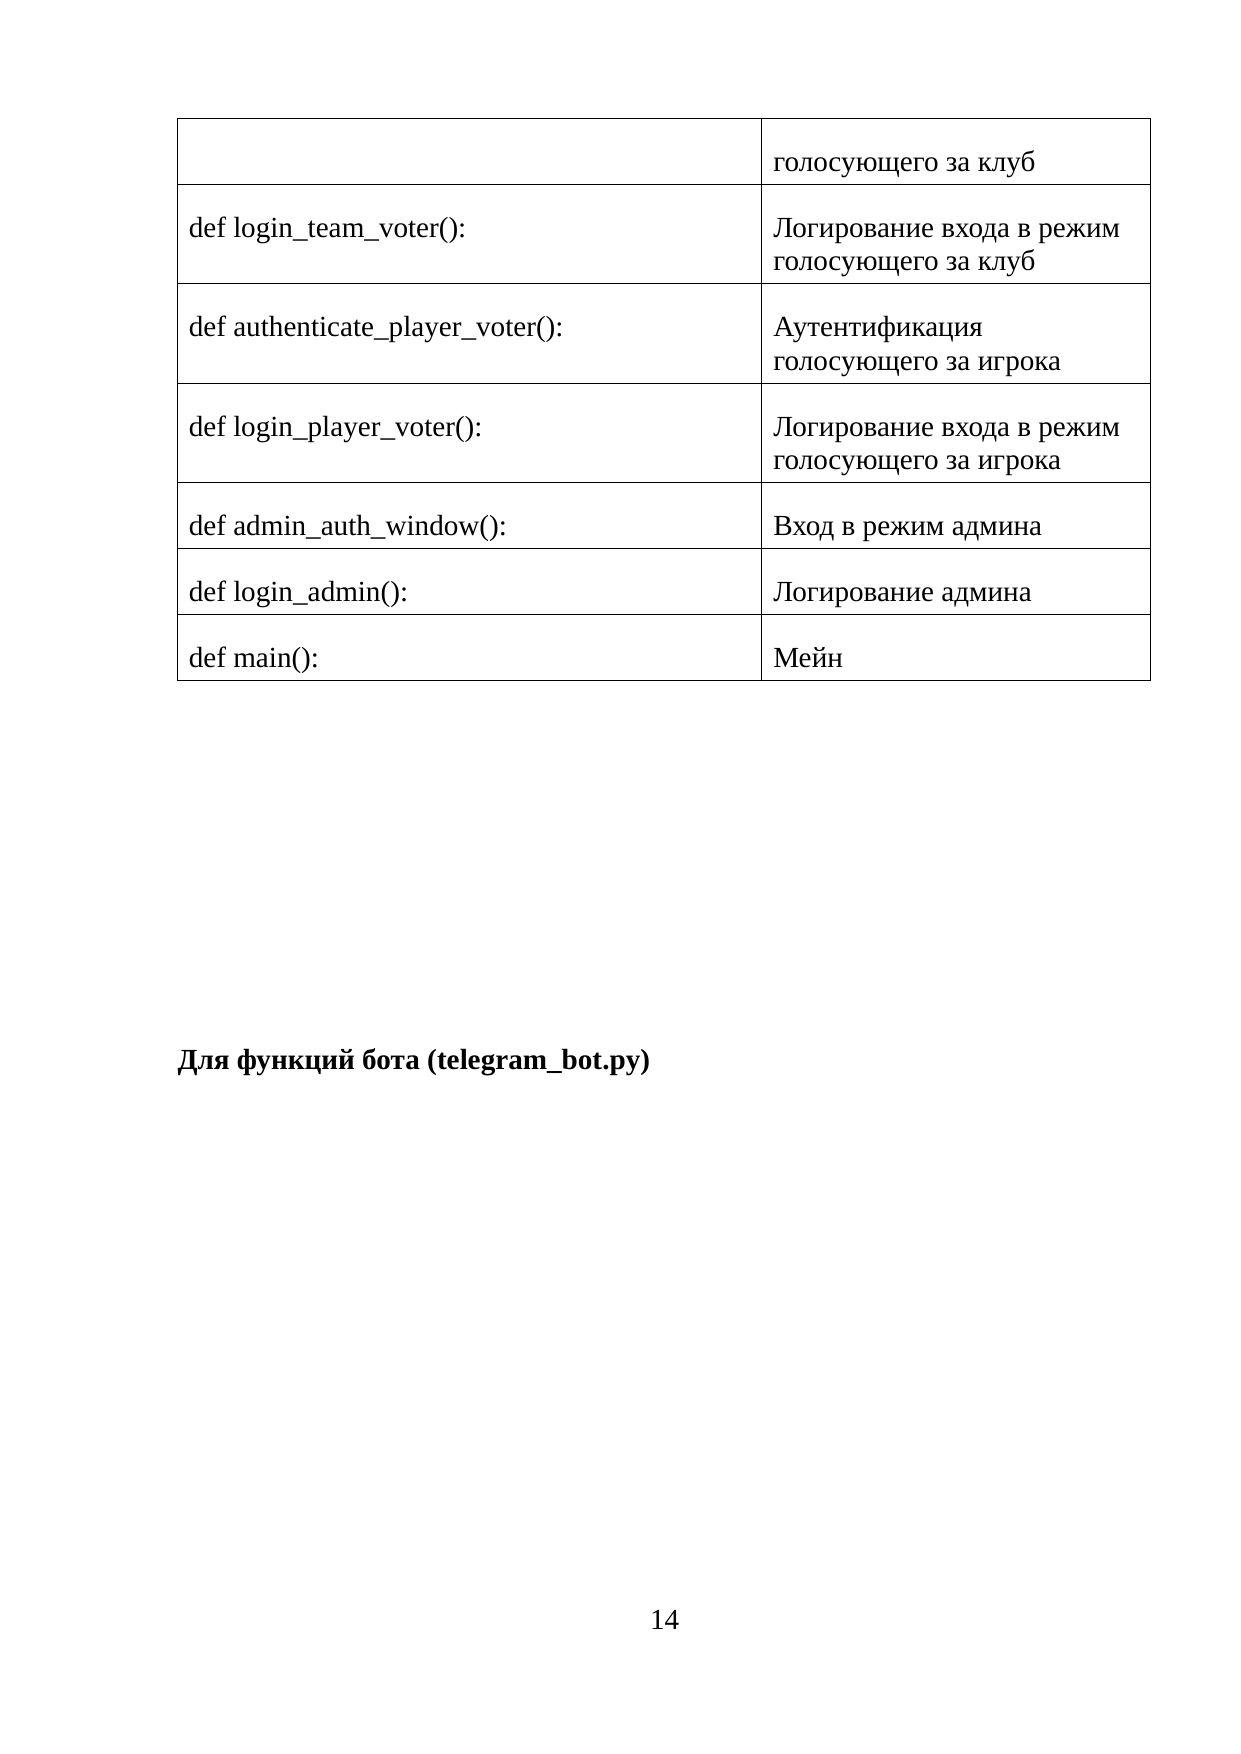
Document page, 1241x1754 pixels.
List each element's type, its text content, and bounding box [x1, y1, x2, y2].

table_cell def login_player_voter(): [178, 384, 761, 482]
table_cell Вход в режим админа [762, 483, 1150, 548]
table_cell def login_admin(): [178, 549, 761, 614]
text Для функций бота (telegram_bot.py) [177, 1042, 1152, 1076]
table_cell def main(): [178, 615, 761, 679]
table_cell def authenticate_player_voter(): [178, 284, 761, 383]
table_cell def login_team_voter(): [178, 185, 761, 283]
table_cell Мейн [762, 615, 1150, 679]
table_cell Логирование входа в режим голосующего за игрока [762, 384, 1150, 482]
table_cell Логирование админа [762, 549, 1150, 614]
table_cell def admin_auth_window(): [178, 483, 761, 548]
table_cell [762, 119, 1150, 184]
table_cell Логирование входа в режим голосующего за клуб [762, 185, 1150, 283]
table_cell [178, 119, 761, 184]
table_cell Аутентификация голосующего за игрока [762, 284, 1150, 383]
